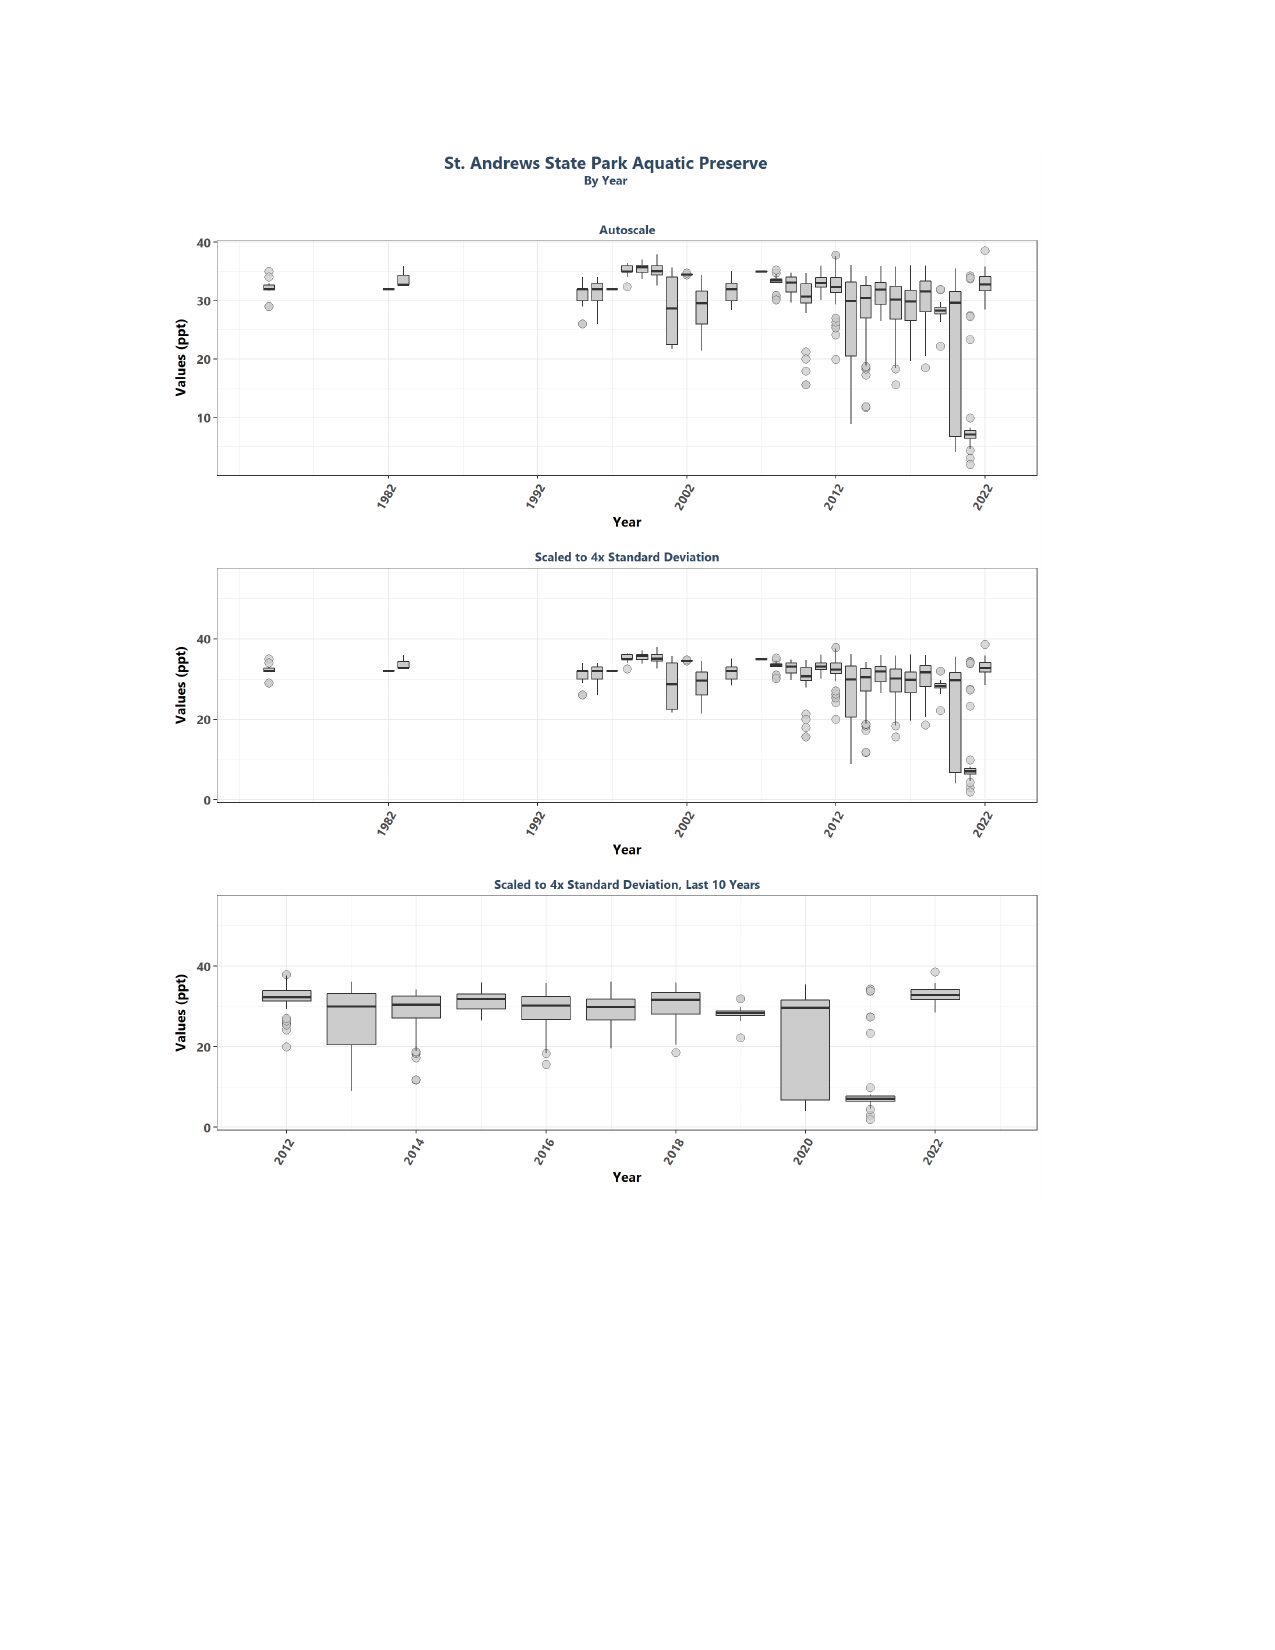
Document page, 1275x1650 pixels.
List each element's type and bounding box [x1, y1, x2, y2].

picture [168, 150, 1044, 1200]
